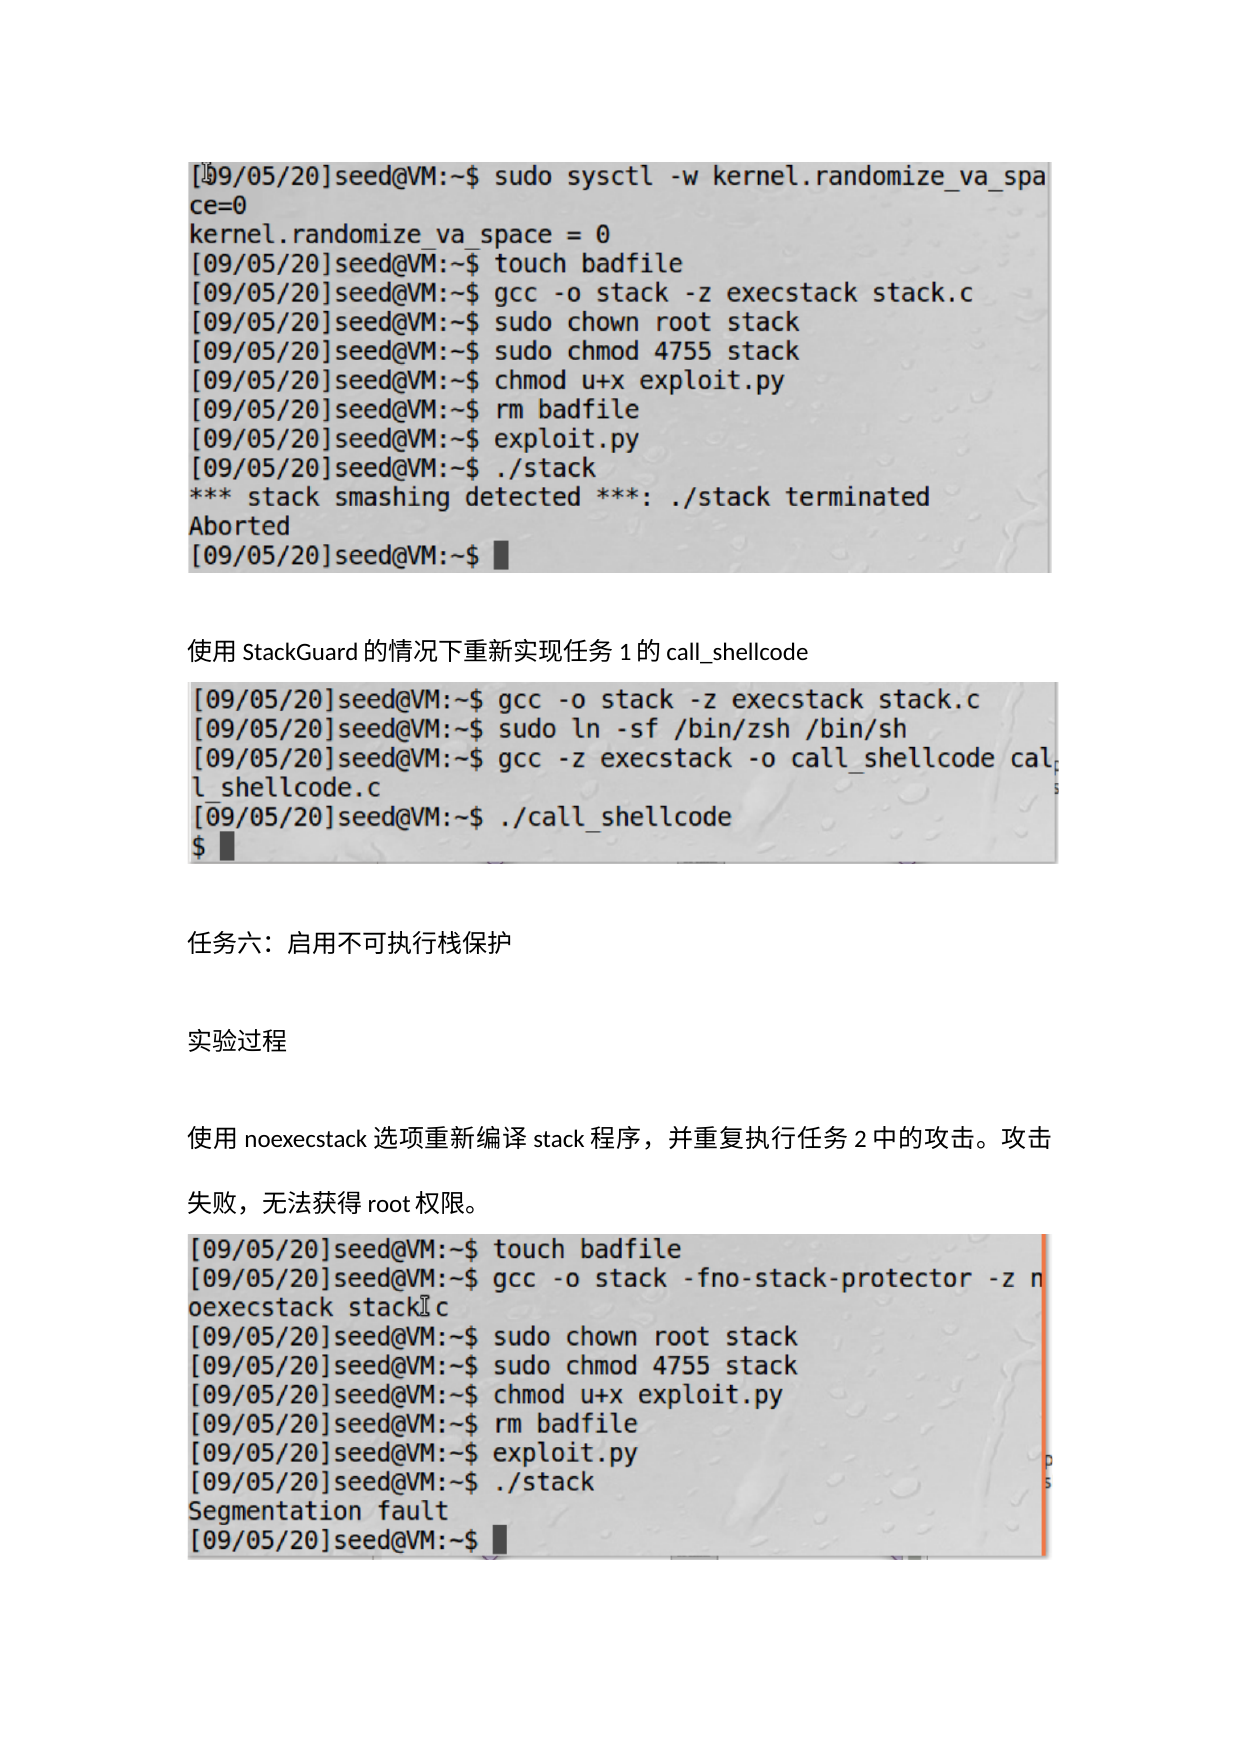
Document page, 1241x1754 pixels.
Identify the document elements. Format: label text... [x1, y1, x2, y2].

picture [187, 682, 1059, 864]
text 实验过程 [187, 1007, 1053, 1072]
text 使用StackGuard的情况下重新实现任务1的call_shellcode [187, 617, 1053, 682]
picture [187, 1234, 1053, 1560]
text 任务六：启用不可执行栈保护 [187, 909, 1053, 974]
text 使用noexecstack选项重新编译stack程序，并重复执行任务2中的攻击。攻击失败，无法获得root权限。 [187, 1104, 1053, 1234]
picture [187, 162, 1052, 573]
